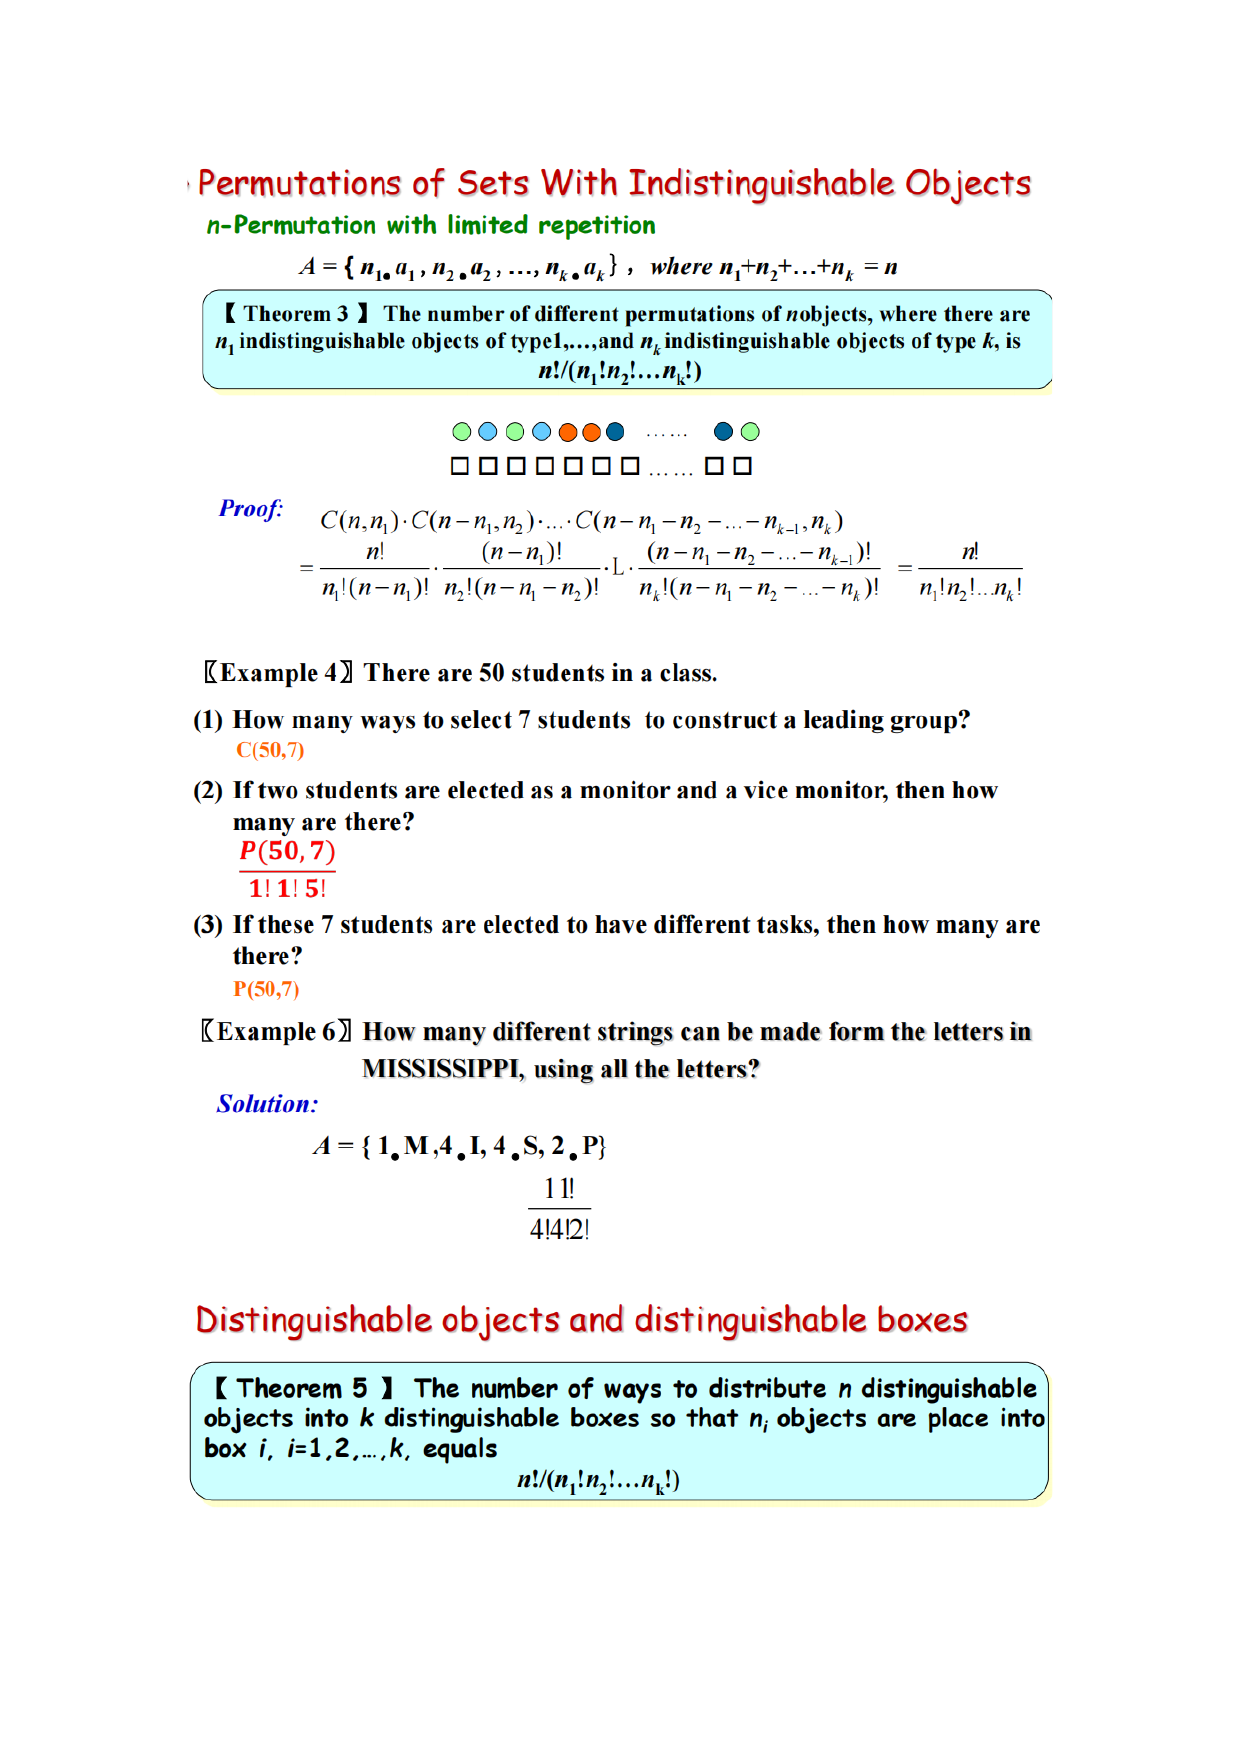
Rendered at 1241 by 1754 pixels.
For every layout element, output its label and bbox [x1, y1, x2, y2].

picture [187, 1007, 1052, 1253]
picture [187, 162, 1053, 610]
picture [187, 1299, 1053, 1508]
picture [187, 649, 1053, 1001]
